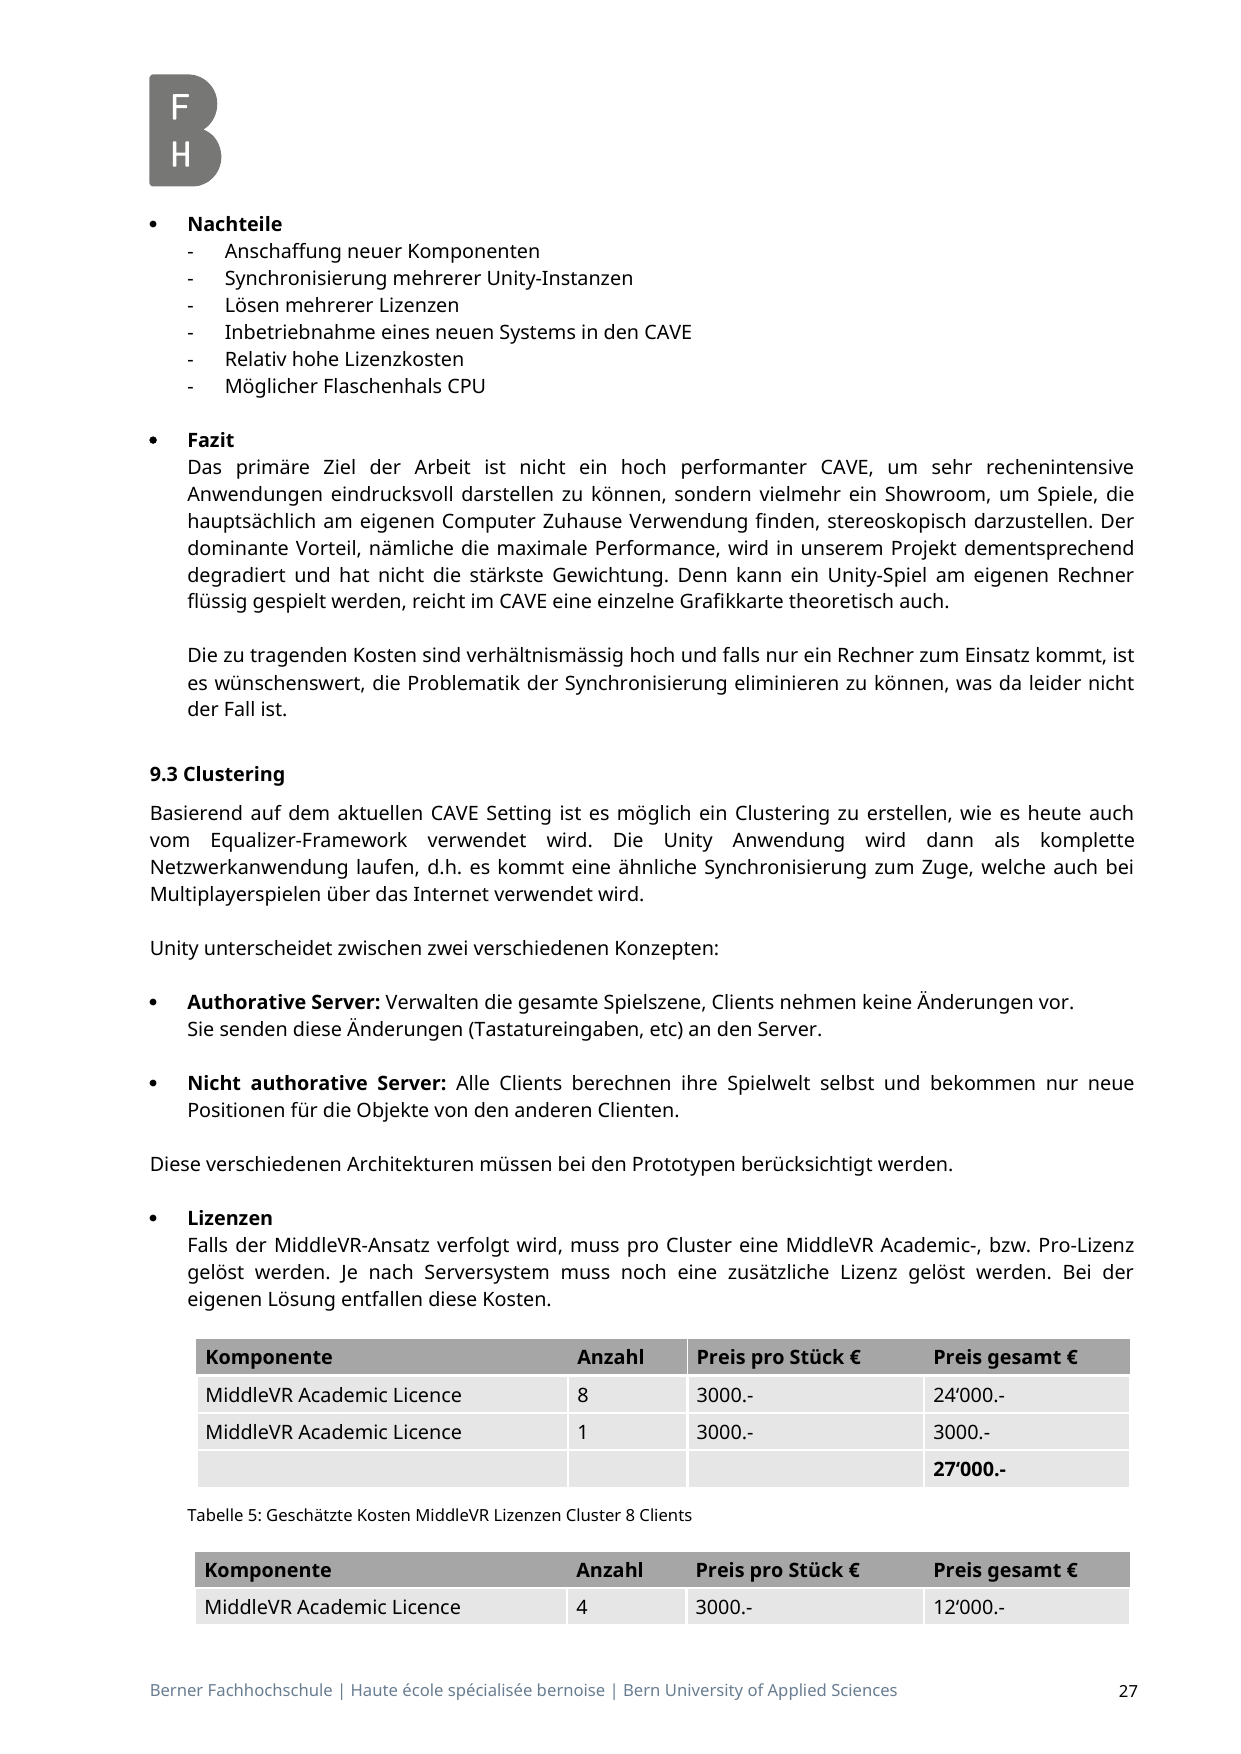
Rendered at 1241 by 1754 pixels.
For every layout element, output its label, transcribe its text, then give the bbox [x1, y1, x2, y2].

table_header Preis gesamt € [924, 1552, 1130, 1587]
list Inbetriebnahme eines neuen Systems in den CAVE [187, 318, 1136, 345]
list Lösen mehrerer Lizenzen [187, 291, 1136, 318]
table_header Preis pro Stück € [688, 1339, 924, 1374]
table_cell [689, 1451, 923, 1487]
text Die zu tragenden Kosten sind verhältnismässig hoch und falls nur ein Rechner zum Einsatz kommt, ist es wünschenswert, die Problematik der Synchronisierung eliminieren zu können, was da leider nicht der Fall ist. [187, 642, 1136, 723]
text Tabelle 5: Geschätzte Kosten MiddleVR Lizenzen Cluster 8 Clients [187, 1501, 1136, 1527]
subtitle Clustering [149, 760, 1136, 787]
table_cell 1 [569, 1414, 686, 1449]
table_cell MiddleVR Academic Licence [198, 1377, 567, 1412]
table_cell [196, 1589, 566, 1624]
table_cell 8 [569, 1377, 686, 1412]
list Anschaffung neuer Komponenten [187, 237, 1136, 264]
table_cell 3000.- [688, 1589, 923, 1624]
table_header Preis pro Stück € [686, 1552, 924, 1587]
text Basierend auf dem aktuellen CAVE Setting ist es möglich ein Clustering zu erstellen, wie es heute auch vom Equalizer-Framework verwendet wird. Die Unity Anwendung wird dann als komplette Netzwerkanwendung laufen, d.h. es kommt eine ähnliche Synchronisierung zum Zuge, welche auch bei Multiplayerspielen über das Internet verwendet wird. [149, 800, 1136, 908]
list Sie senden diese Änderungen (Tastatureingaben, etc) an den Server. [187, 1016, 1136, 1042]
table_cell 3000.- [689, 1414, 923, 1449]
table_header Anzahl [568, 1339, 687, 1374]
list Nicht authorative Server: Alle Clients berechnen ihre Spielwelt selbst und bekommen nur neue Positionen für die Objekte von den anderen Clienten. [149, 1069, 1136, 1123]
list Nachteile [149, 210, 1136, 237]
table_cell [198, 1451, 567, 1487]
table_cell 4 [568, 1589, 685, 1624]
text Das primäre Ziel der Arbeit ist nicht ein hoch performanter CAVE, um sehr rechenintensive Anwendungen eindrucksvoll darstellen zu können, sondern vielmehr ein Showroom, um Spiele, die hauptsächlich am eigenen Computer Zuhause Verwendung finden, stereoskopisch darzustellen. Der dominante Vorteil, nämliche die maximale Performance, wird in unserem Projekt dementsprechend degradiert und hat nicht die stärkste Gewichtung. Denn kann ein Unity-Spiel am eigenen Rechner flüssig gespielt werden, reicht im CAVE eine einzelne Grafikkarte theoretisch auch. [187, 453, 1136, 615]
table_cell 3000.- [689, 1377, 923, 1412]
text Diese verschiedenen Architekturen müssen bei den Prototypen berücksichtigt werden. [149, 1150, 1136, 1177]
list Relativ hohe Lizenzkosten [187, 345, 1136, 372]
table_cell 3000.- [925, 1414, 1129, 1449]
list Authorative Server: Verwalten die gesamte Spielszene, Clients nehmen keine Änderungen vor. [149, 988, 1136, 1016]
table_cell [569, 1451, 686, 1487]
table_cell 24‘000.- [925, 1377, 1129, 1412]
table_header Komponente [196, 1339, 568, 1374]
table_header Preis gesamt € [924, 1339, 1130, 1374]
table_header Komponente [195, 1552, 567, 1587]
table_cell 27‘000.- [925, 1451, 1129, 1487]
list Fazit [149, 426, 1136, 453]
list Möglicher Flaschenhals CPU [187, 372, 1136, 399]
table_cell MiddleVR Academic Licence [198, 1414, 567, 1449]
list Lizenzen [149, 1204, 1136, 1231]
text Unity unterscheidet zwischen zwei verschiedenen Konzepten: [149, 934, 1136, 962]
table_cell 12‘000.- [925, 1589, 1129, 1624]
text Falls der MiddleVR-Ansatz verfolgt wird, muss pro Cluster eine MiddleVR Academic-, bzw. Pro-Lizenz gelöst werden. Je nach Serversystem muss noch eine zusätzliche Lizenz gelöst werden. Bei der eigenen Lösung entfallen diese Kosten. [187, 1231, 1136, 1312]
list Synchronisierung mehrerer Unity-Instanzen [187, 264, 1136, 291]
table_header Anzahl [567, 1552, 686, 1587]
